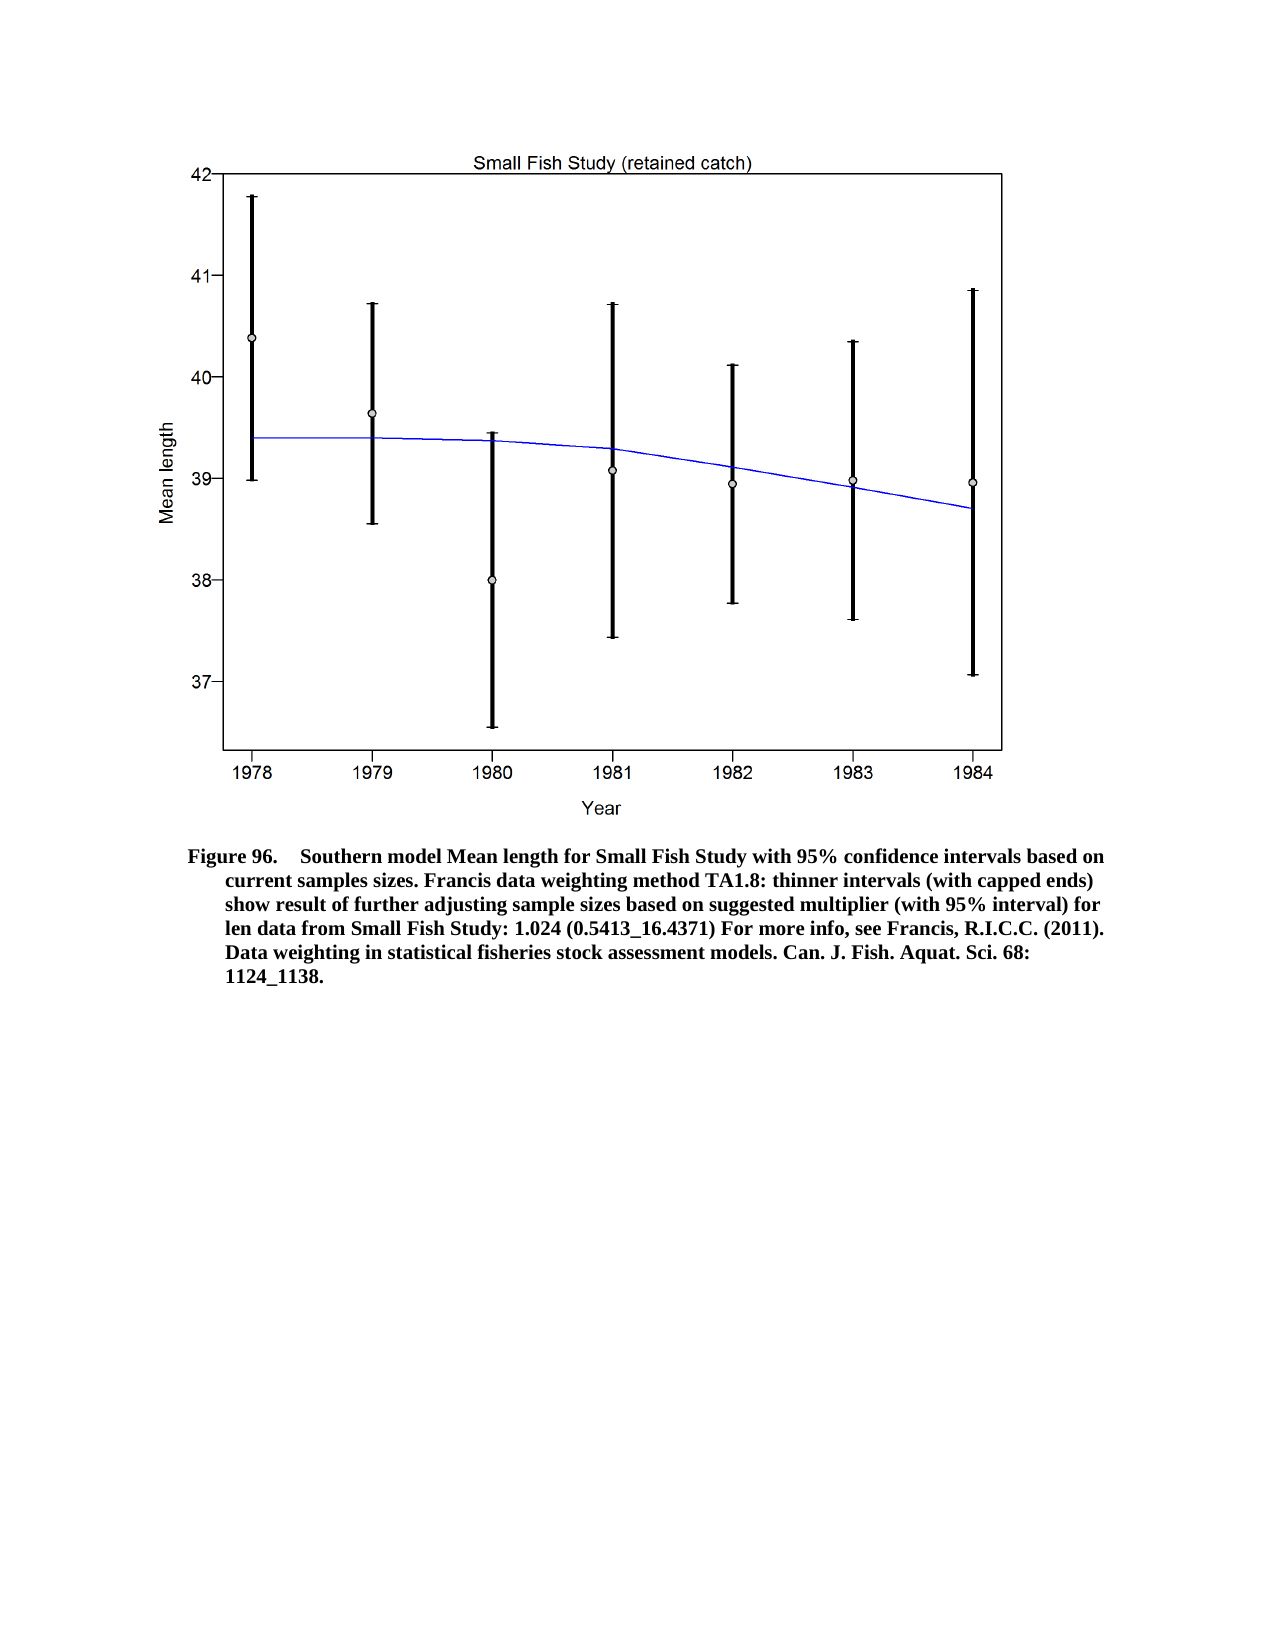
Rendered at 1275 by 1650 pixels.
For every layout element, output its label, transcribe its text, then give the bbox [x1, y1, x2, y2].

picture [150, 150, 1025, 823]
text Southern model Mean length for Small Fish Study with 95% confidence intervals based on current samples sizes. Francis data weighting method TA1.8: thinner intervals (with capped ends) show result of further adjusting sample sizes based on suggested multiplier (with 95% interval) for len data from Small Fish Study: 1.024 (0.5413_16.4371) For more info, see Francis, R.I.C.C. (2011). Data weighting in statistical fisheries stock assessment models. Can. J. Fish. Aquat. Sci. 68: 1124_1138. [187, 844, 1125, 988]
